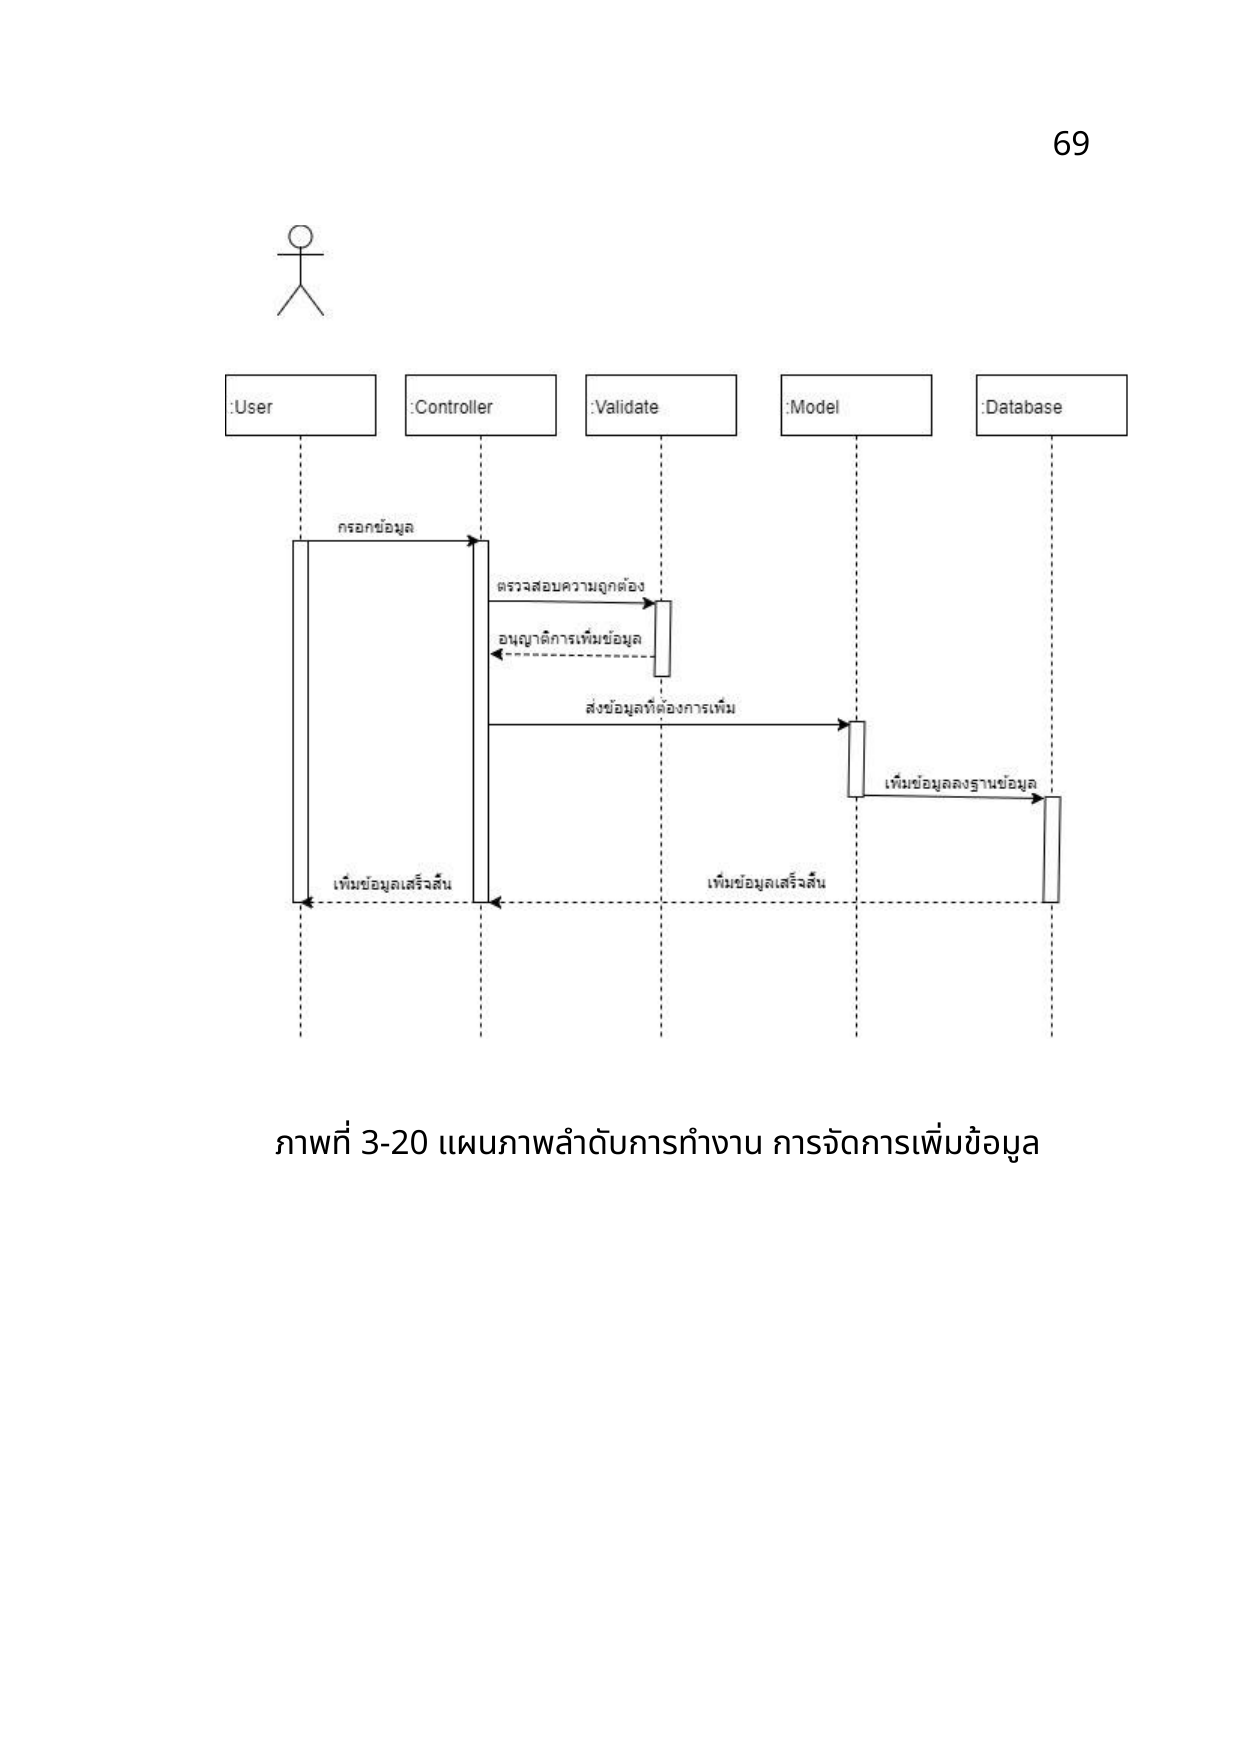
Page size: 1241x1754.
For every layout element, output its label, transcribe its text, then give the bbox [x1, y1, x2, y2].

text ภาพที่ 3-20 แผนภาพลำดับการทำงาน การจัดการเพิ่มข้อมูล [225, 1118, 1090, 1169]
picture [225, 225, 1128, 1039]
